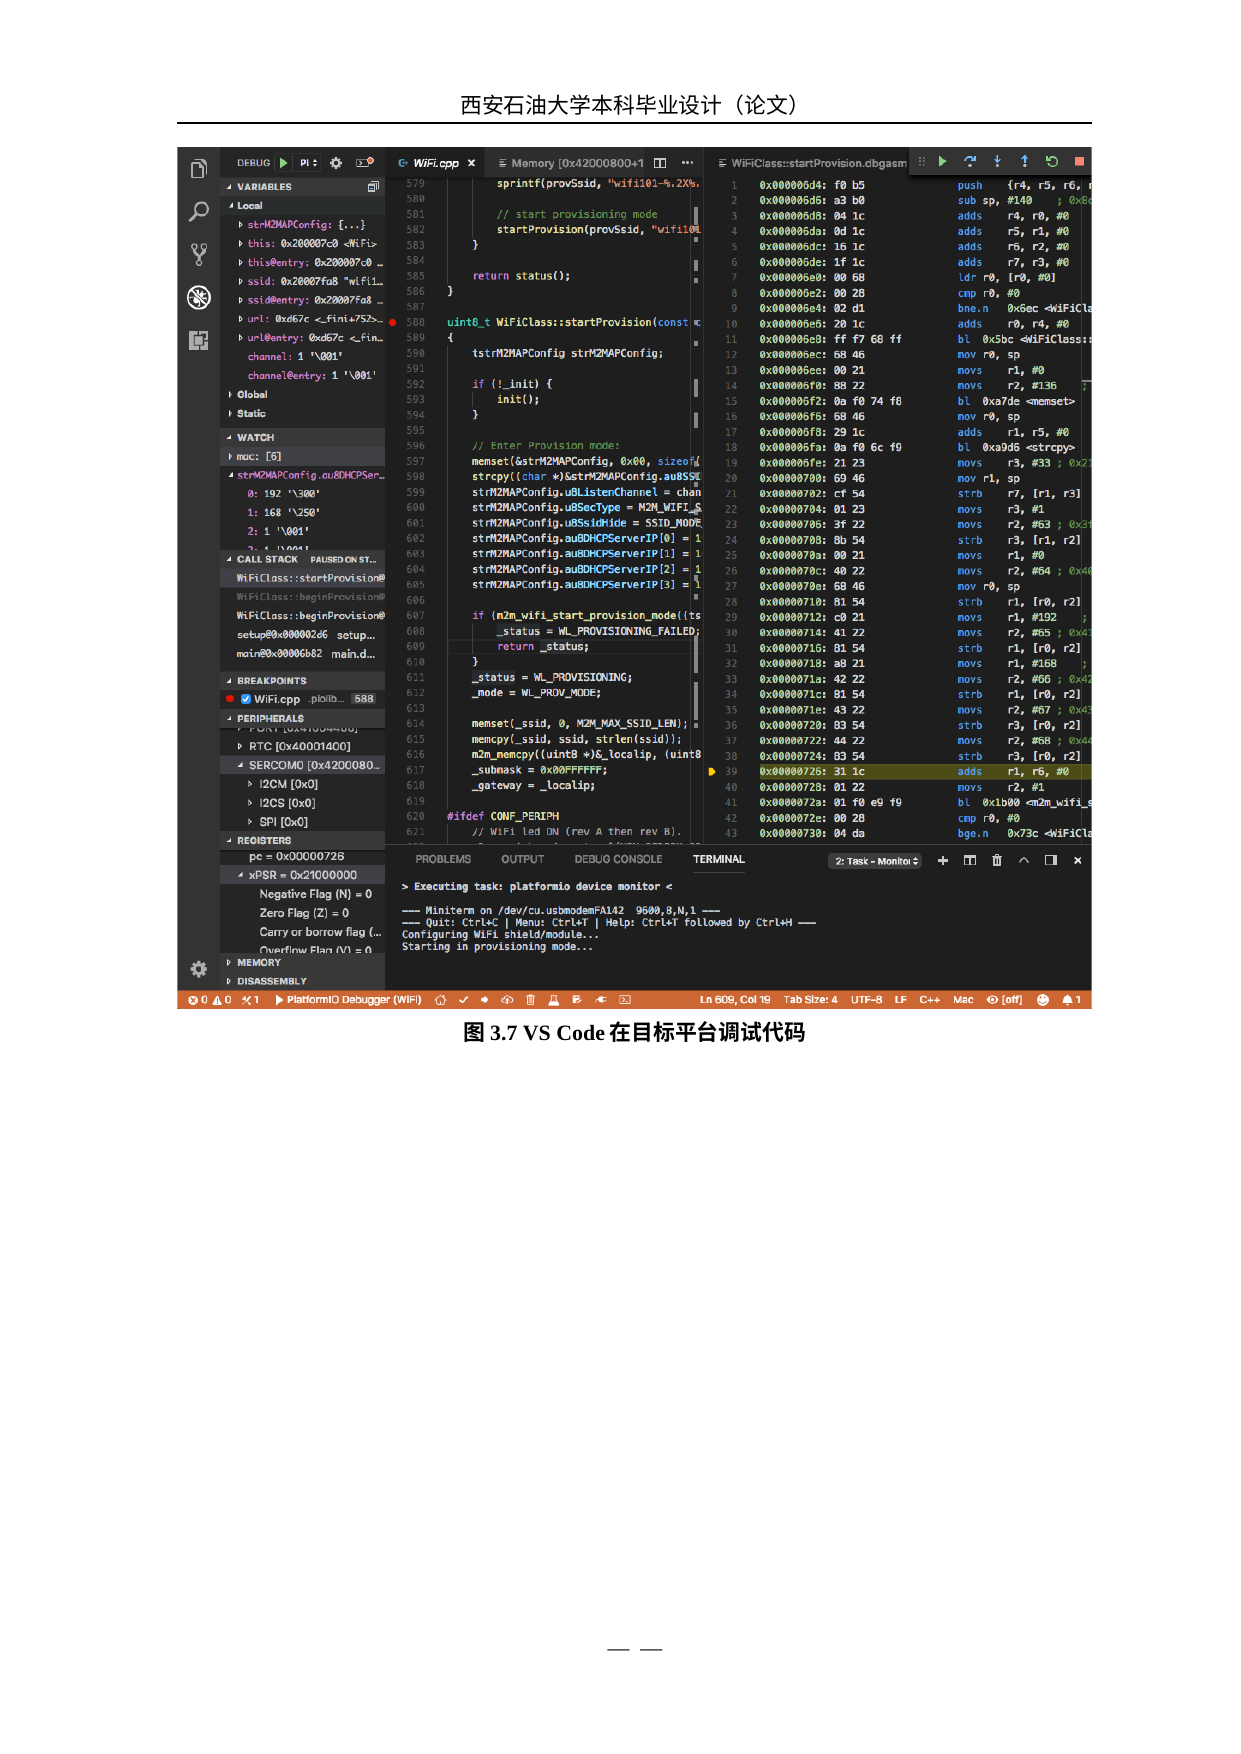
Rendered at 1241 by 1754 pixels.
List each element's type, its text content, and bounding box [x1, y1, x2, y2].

text 图3.7 VS Code在目标平台调试代码 [177, 1015, 1092, 1047]
picture [177, 147, 1092, 1009]
